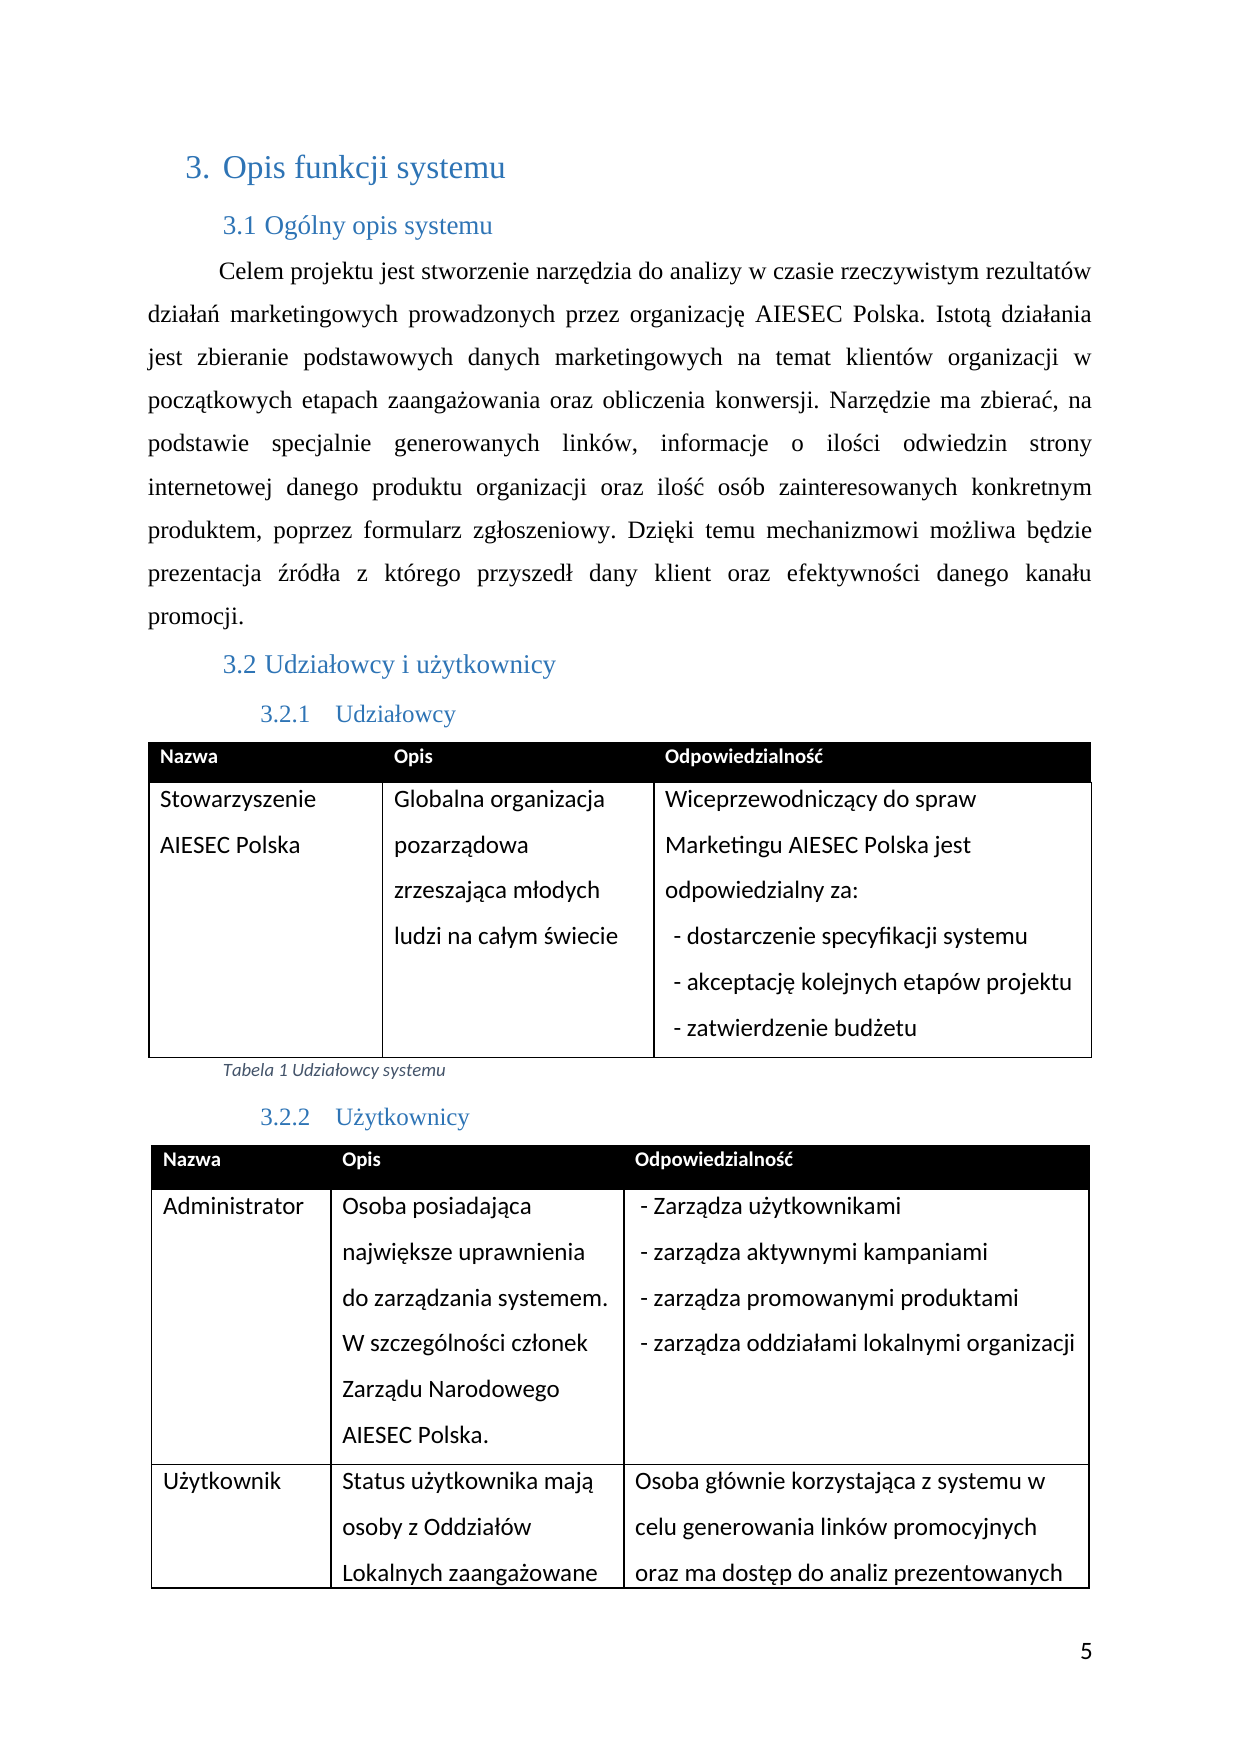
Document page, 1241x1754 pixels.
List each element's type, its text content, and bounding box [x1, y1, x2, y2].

table_cell Wiceprzewodniczący do spraw Marketingu AIESEC Polska jest odpowiedzialny za: - dostarczenie specyfikacji systemu - akceptację kolejnych etapów projektu - zatwierdzenie budżetu [655, 783, 1091, 1057]
subtitle Udziałowcy i użytkownicy [223, 648, 1093, 679]
table_cell Globalna organizacja pozarządowa zrzeszająca młodych ludzi na całym świecie [383, 783, 653, 1057]
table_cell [625, 1465, 1088, 1587]
table_cell Administrator [152, 1190, 330, 1464]
table_cell - Zarządza użytkownikami - zarządza aktywnymi kampaniami - zarządza promowanymi produktami - zarządza oddziałami lokalnymi organizacji [625, 1190, 1088, 1464]
table_header Odpowiedzialność [655, 744, 1089, 782]
table_cell Użytkownik [152, 1465, 330, 1587]
table_cell Osoba posiadająca największe uprawnienia do zarządzania systemem. W szczególności członek Zarządu Narodowego AIESEC Polska. [332, 1190, 623, 1464]
subtitle Opis funkcji systemu [185, 148, 1093, 186]
table_header Opis [383, 744, 653, 782]
text Tabela 1 Udziałowcy systemu [148, 1058, 1093, 1081]
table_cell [332, 1465, 623, 1587]
text Celem projektu jest stworzenie narzędzia do analizy w czasie rzeczywistym rezultatów działań marketingowych prowadzonych przez organizację AIESEC Polska. Istotą działania jest zbieranie podstawowych danych marketingowych na temat klientów organizacji w początkowych etapach zaangażowania oraz obliczenia konwersji. Narzędzie ma zbierać, na podstawie specjalnie generowanych linków, informacje o ilości odwiedzin strony internetowej danego produktu organizacji oraz ilość osób zainteresowanych konkretnym produktem, poprzez formularz zgłoszeniowy. Dzięki temu mechanizmowi możliwa będzie prezentacja źródła z którego przyszedł dany klient oraz efektywności danego kanału promocji. [148, 256, 1093, 630]
table_header Opis [332, 1147, 623, 1189]
table_cell Stowarzyszenie AIESEC Polska [150, 783, 382, 1057]
table_header Nazwa [150, 744, 382, 782]
subtitle Udziałowcy [260, 699, 1093, 728]
table_header Nazwa [152, 1147, 330, 1189]
table_header Odpowiedzialność [625, 1147, 1088, 1189]
subtitle Użytkownicy [260, 1102, 1093, 1131]
subtitle Ogólny opis systemu [223, 209, 1093, 240]
